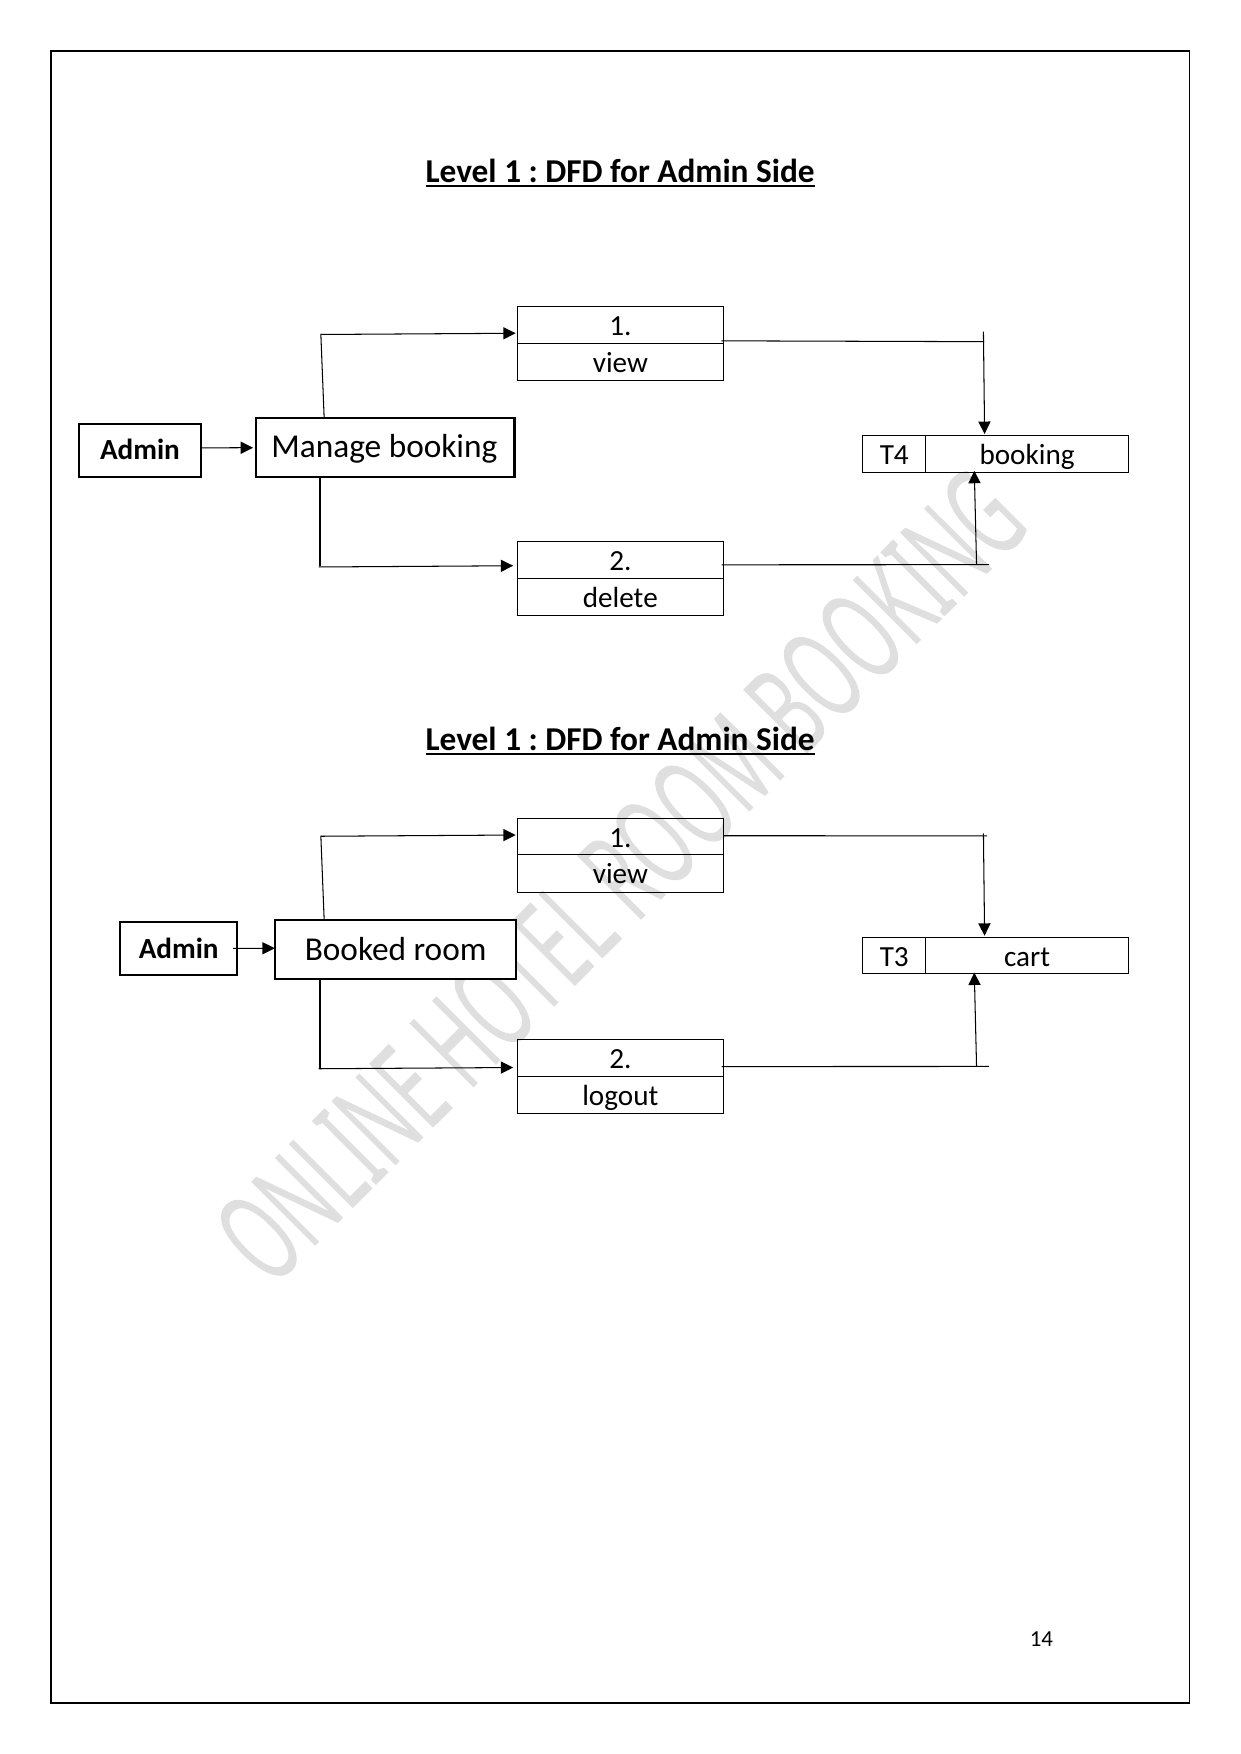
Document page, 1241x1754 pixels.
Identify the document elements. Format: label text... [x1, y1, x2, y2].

table_cell view [518, 344, 723, 380]
table_header 2. [518, 1040, 723, 1076]
table_cell delete [518, 579, 723, 615]
table_header 1. [518, 307, 723, 343]
table_header cart [926, 938, 1128, 973]
table_header booking [926, 436, 1128, 472]
subtitle Level 1 : DFD for Admin Side [187, 718, 1053, 759]
table_cell view [518, 855, 723, 892]
table_header T3 [863, 938, 925, 973]
table_header 1. [518, 819, 723, 854]
table_header T4 [863, 436, 925, 472]
table_cell logout [518, 1077, 723, 1113]
table_header 2. [518, 542, 723, 578]
text Level 1 : DFD for Admin Side [187, 150, 1053, 191]
